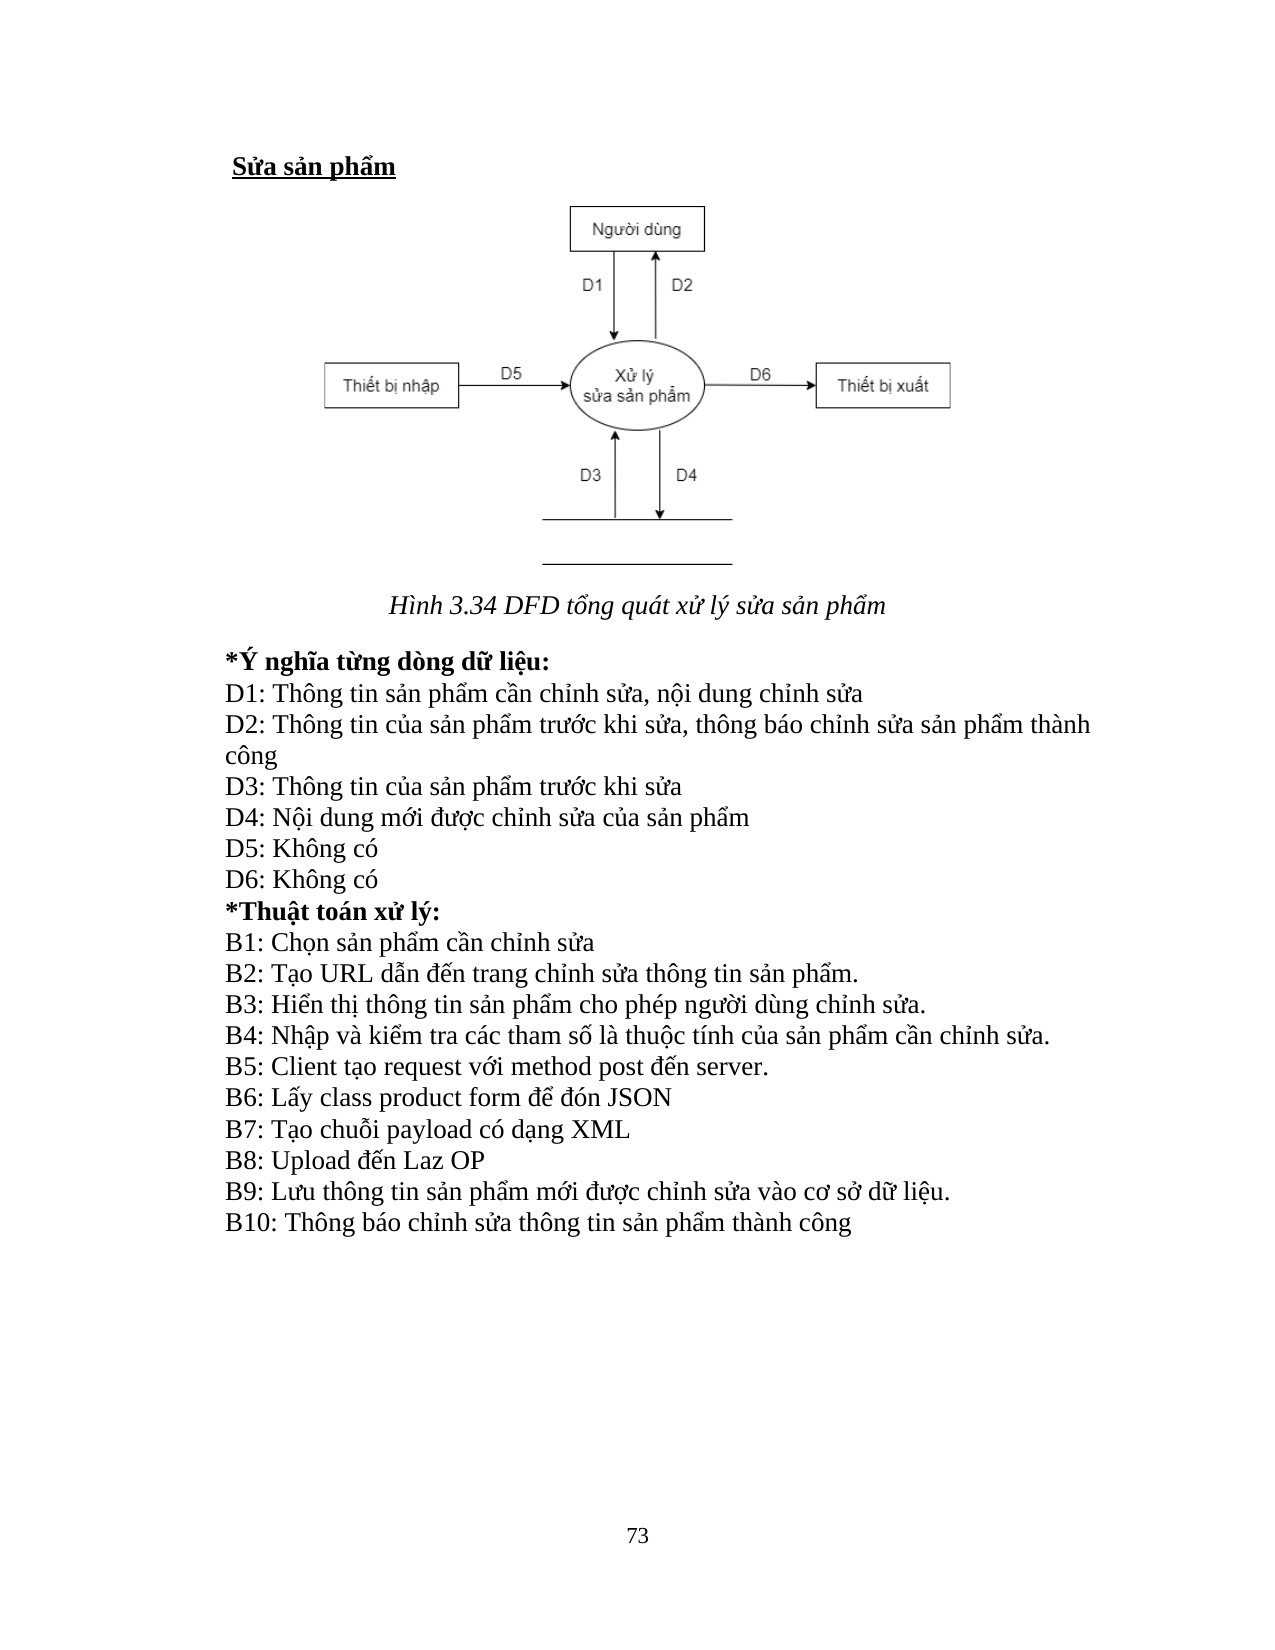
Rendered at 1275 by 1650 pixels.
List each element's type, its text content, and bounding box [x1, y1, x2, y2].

text *Thuật toán xử lý: [150, 895, 1125, 926]
text D5: Không có [150, 832, 1125, 863]
subtitle Sửa sản phẩm [150, 150, 1125, 181]
text D3: Thông tin của sản phẩm trước khi sửa [150, 770, 1125, 801]
text Hình 3.34 DFD tổng quát xử lý sửa sản phẩm [150, 589, 1125, 621]
text B6: Lấy class product form để đón JSON [150, 1082, 1125, 1113]
text B5: Client tạo request với method post đến server. [150, 1050, 1125, 1082]
text B10: Thông báo chỉnh sửa thông tin sản phẩm thành công [150, 1206, 1125, 1237]
text D2: Thông tin của sản phẩm trước khi sửa, thông báo chỉnh sửa sản phẩm thành công [150, 708, 1125, 770]
text D4: Nội dung mới được chỉnh sửa của sản phẩm [150, 801, 1125, 832]
text D1: Thông tin sản phẩm cần chỉnh sửa, nội dung chỉnh sửa [150, 677, 1125, 708]
text B3: Hiển thị thông tin sản phẩm cho phép người dùng chỉnh sửa. [150, 988, 1125, 1019]
text B2: Tạo URL dẫn đến trang chỉnh sửa thông tin sản phẩm. [150, 957, 1125, 988]
text B4: Nhập và kiểm tra các tham số là thuộc tính của sản phẩm cần chỉnh sửa. [150, 1019, 1125, 1050]
picture [324, 206, 951, 565]
text B1: Chọn sản phẩm cần chỉnh sửa [150, 926, 1125, 957]
text B7: Tạo chuỗi payload có dạng XML [150, 1113, 1125, 1144]
text *Ý nghĩa từng dòng dữ liệu: [150, 646, 1125, 677]
text D6: Không có [150, 863, 1125, 895]
text B9: Lưu thông tin sản phẩm mới được chỉnh sửa vào cơ sở dữ liệu. [150, 1175, 1125, 1206]
text B8: Upload đến Laz OP [150, 1144, 1125, 1175]
